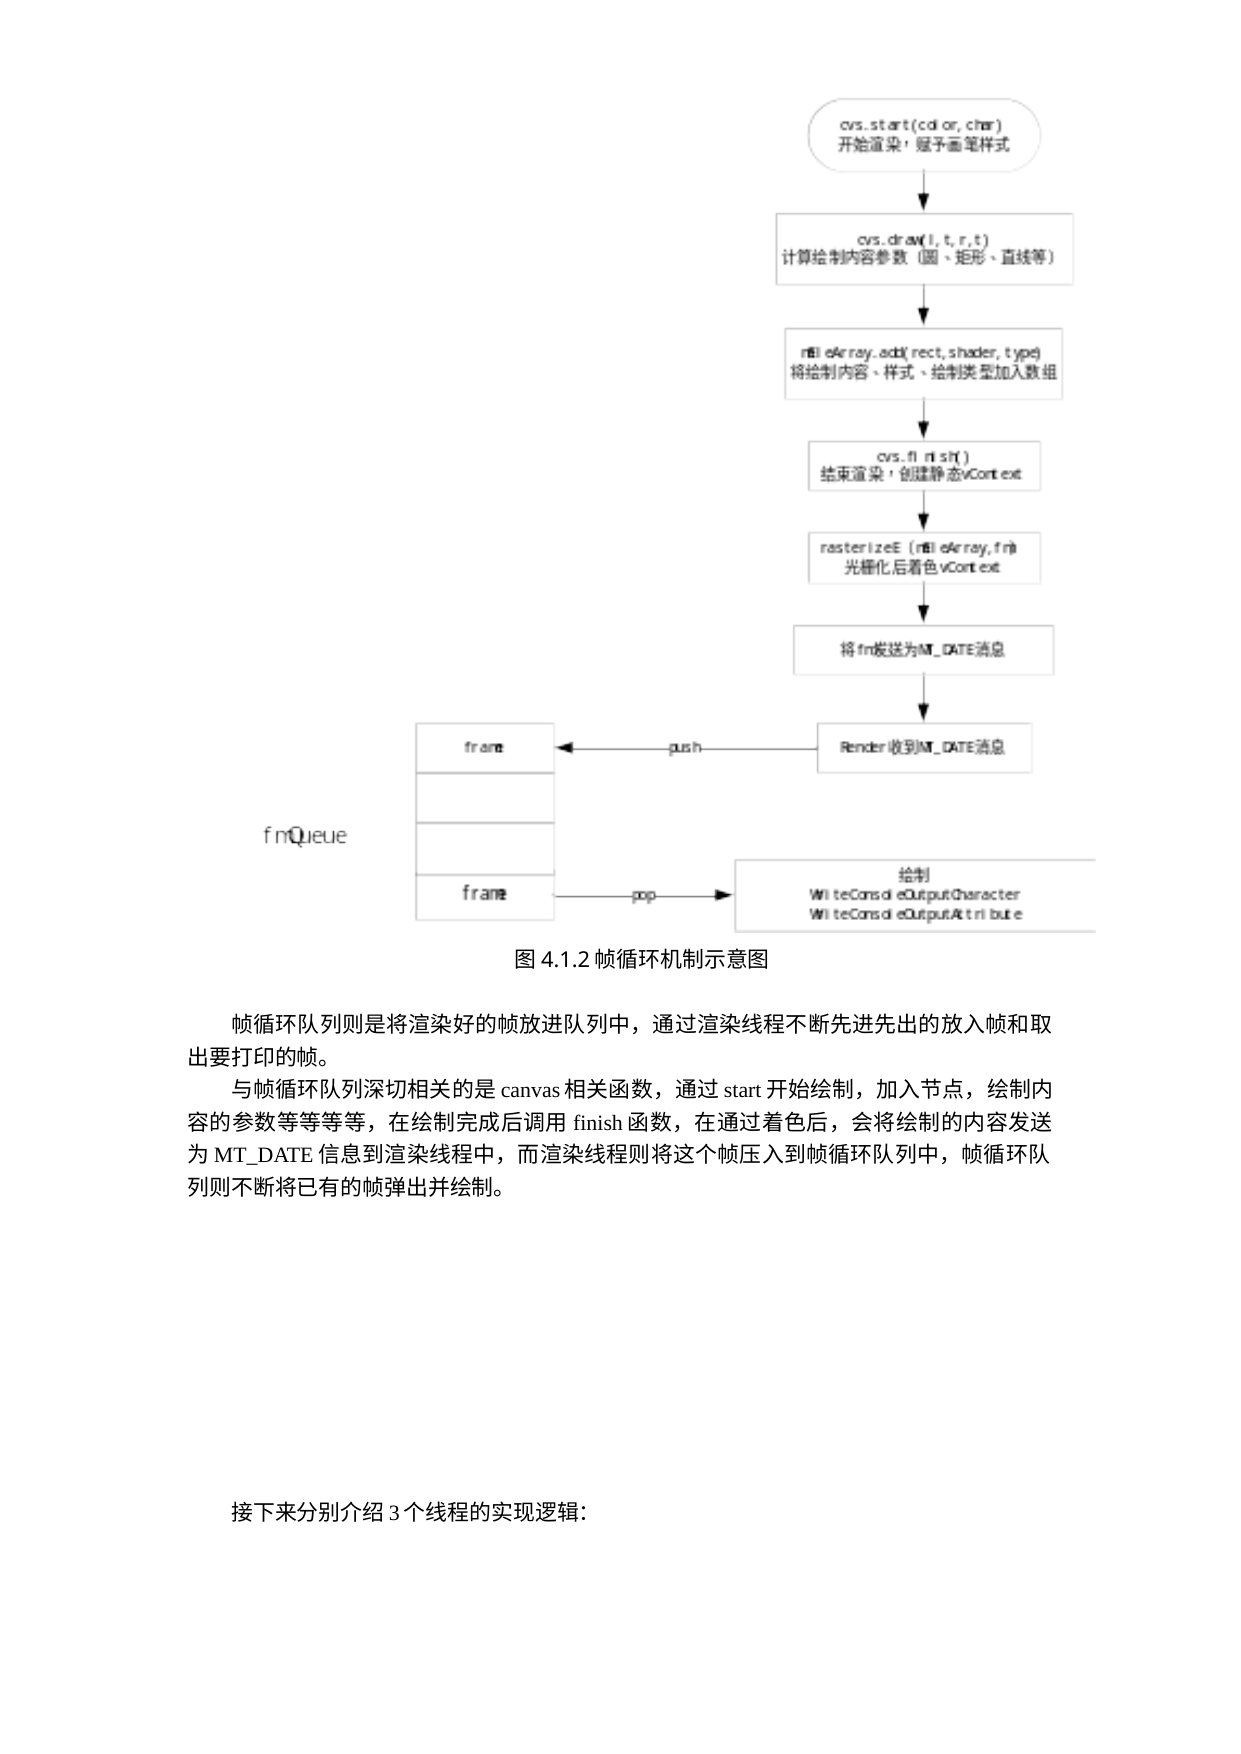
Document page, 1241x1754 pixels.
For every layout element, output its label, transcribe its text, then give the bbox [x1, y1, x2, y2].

text 接下来分别介绍3个线程的实现逻辑： [187, 1494, 1053, 1527]
text 图4.1.2帧循环机制示意图 [187, 942, 1053, 974]
text 与帧循环队列深切相关的是canvas相关函数，通过start开始绘制，加入节点，绘制内容的参数等等等等，在绘制完成后调用finish函数，在通过着色后，会将绘制的内容发送为MT_DATE信息到渲染线程中，而渲染线程则将这个帧压入到帧循环队列中，帧循环队列则不断将已有的帧弹出并绘制。 [187, 1072, 1053, 1202]
text 帧循环队列则是将渲染好的帧放进队列中，通过渲染线程不断先进先出的放入帧和取出要打印的帧。 [187, 1007, 1053, 1072]
